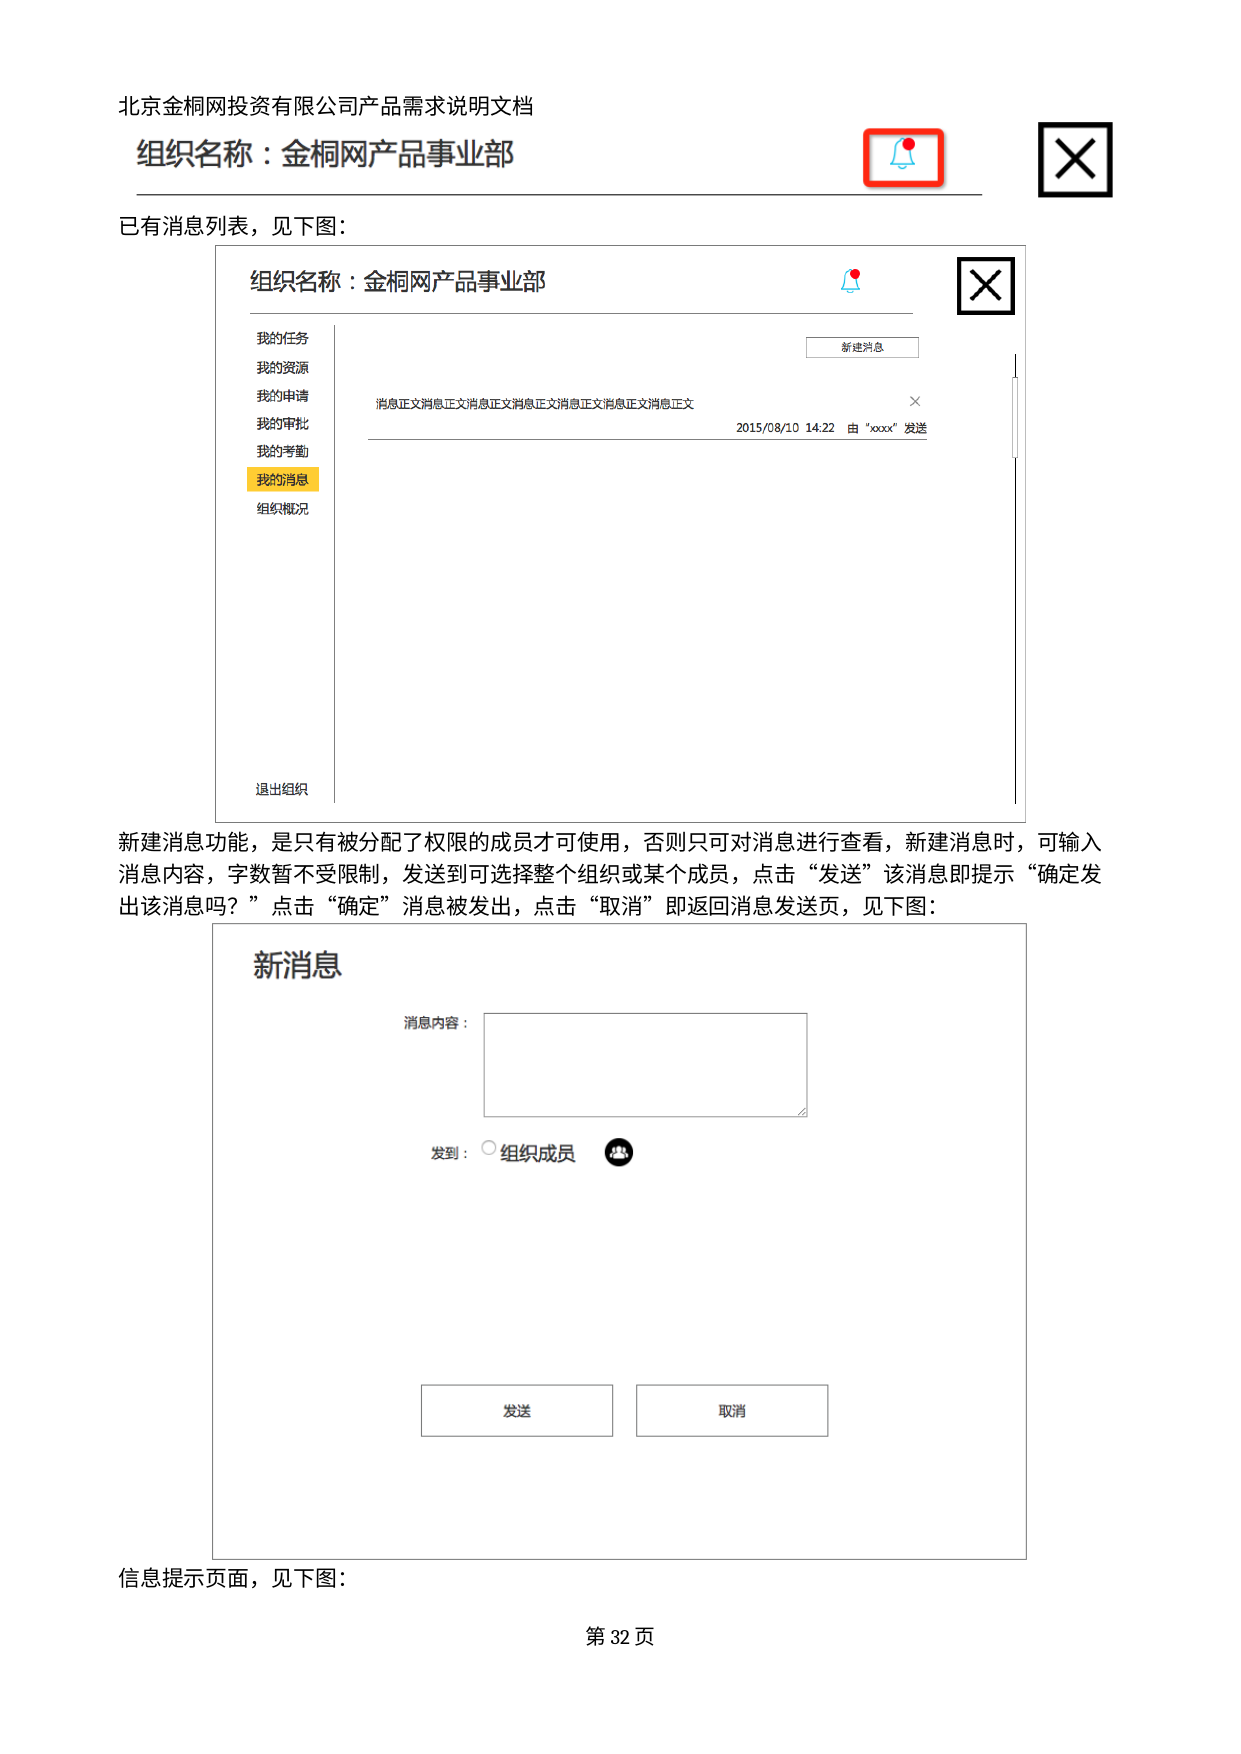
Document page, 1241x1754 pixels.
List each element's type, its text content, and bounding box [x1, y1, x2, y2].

picture [118, 120, 1123, 210]
picture [210, 241, 1030, 826]
text 已有消息列表，见下图： [118, 210, 1122, 241]
text 新建消息功能，是只有被分配了权限的成员才可使用，否则只可对消息进行查看，新建消息时，可输入消息内容，字数暂不受限制，发送到可选择整个组织或某个成员，点击“发送”该消息即提示“确定发出该消息吗？”点击“确定”消息被发出，点击“取消”即返回消息发送页，见下图： [118, 825, 1122, 920]
picture [211, 920, 1029, 1561]
text 信息提示页面，见下图： [118, 1561, 1122, 1592]
